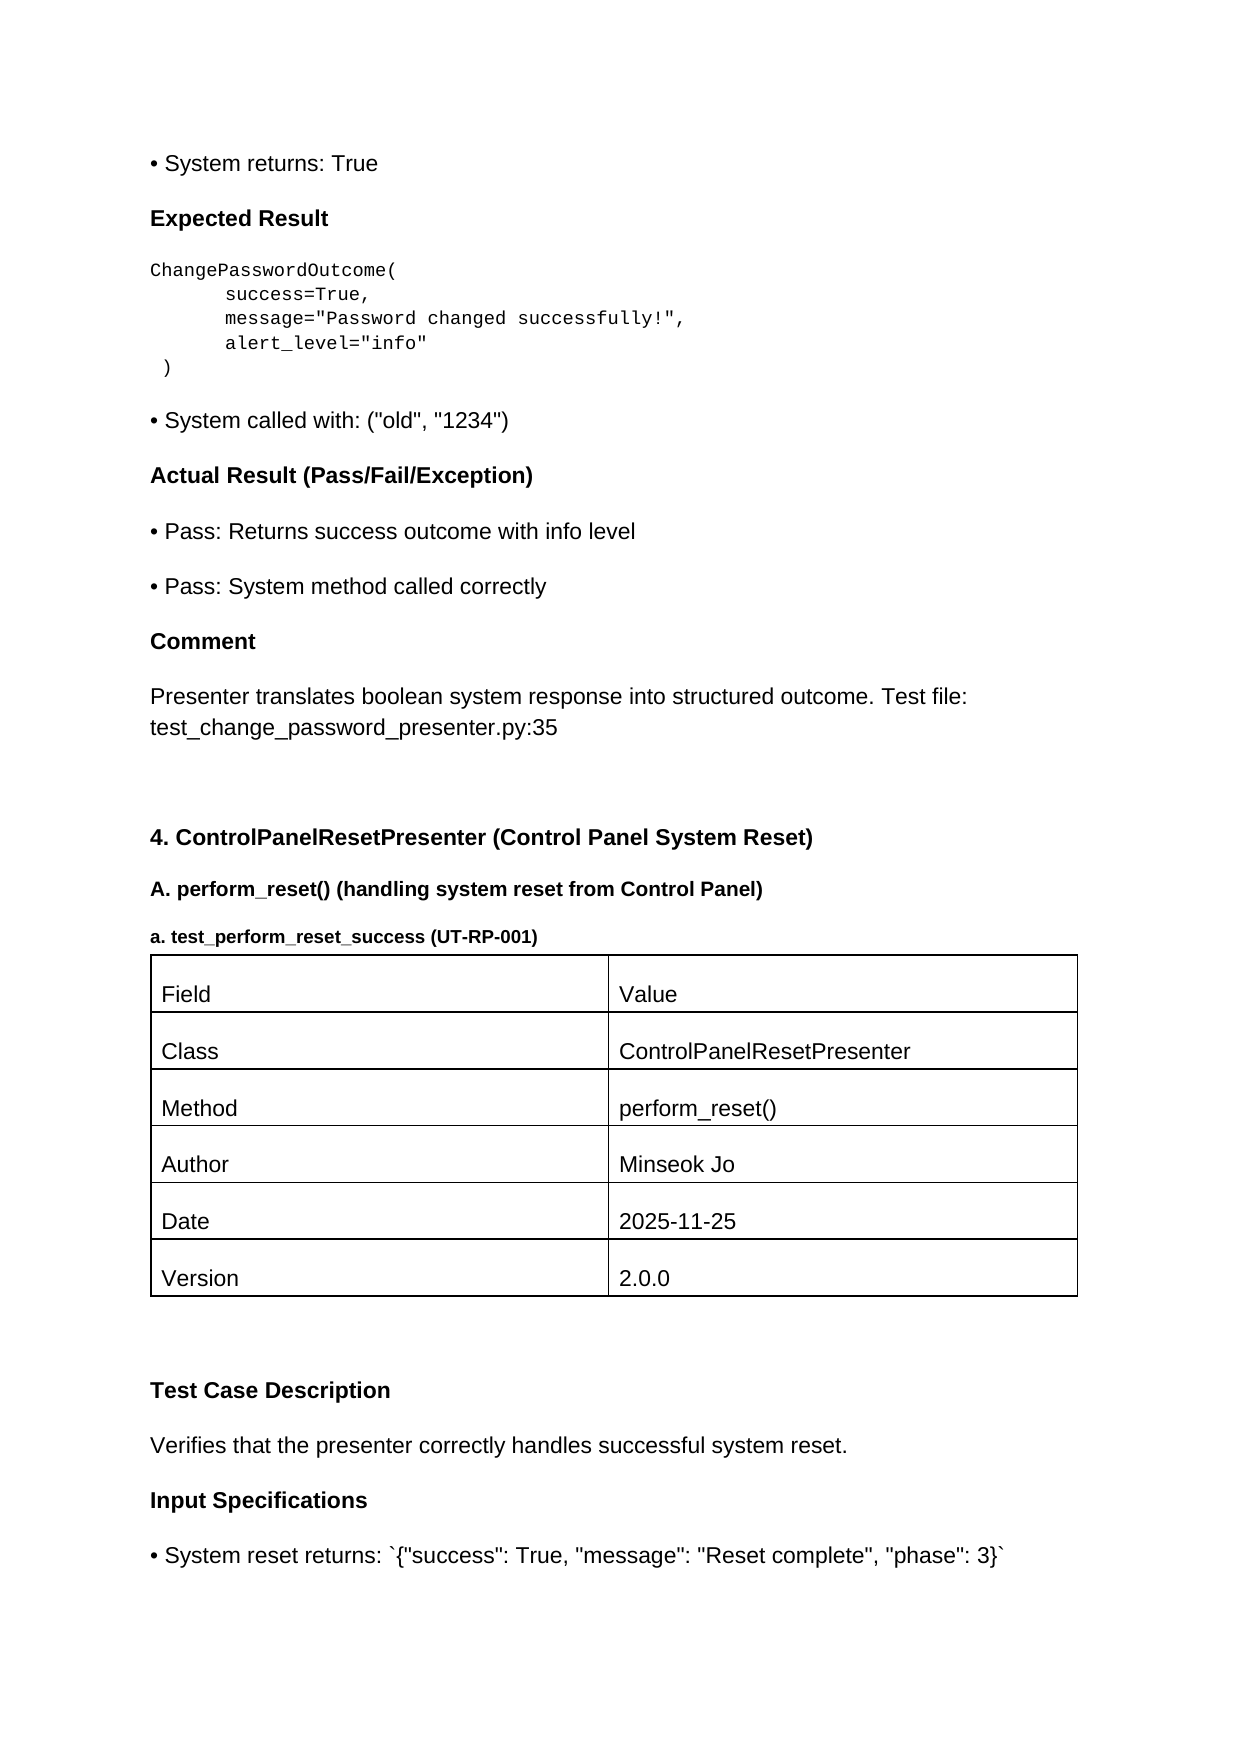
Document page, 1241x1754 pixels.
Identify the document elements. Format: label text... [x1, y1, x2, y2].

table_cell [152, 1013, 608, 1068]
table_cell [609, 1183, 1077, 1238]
text Actual Result (Pass/Fail/Exception) [150, 462, 1090, 489]
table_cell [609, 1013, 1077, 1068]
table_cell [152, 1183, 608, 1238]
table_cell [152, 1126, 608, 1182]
text • System called with: ("old", "1234") [150, 407, 1090, 434]
text • System reset returns: `{"success": True, "message": "Reset complete", "phase": 3}` [150, 1542, 1090, 1569]
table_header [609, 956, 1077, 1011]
text ChangePasswordOutcome( success=True, message="Password changed successfully!", alert_level="info" ) [150, 260, 1090, 379]
subtitle A. perform_reset() (handling system reset from Control Panel) [150, 877, 1090, 901]
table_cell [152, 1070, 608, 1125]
text • Pass: System method called correctly [150, 573, 1090, 599]
text Presenter translates boolean system response into structured outcome. Test file: test_change_password_presenter.py:35 [150, 683, 1090, 740]
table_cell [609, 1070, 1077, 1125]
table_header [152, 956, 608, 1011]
text Expected Result [150, 205, 1090, 232]
text Verifies that the presenter correctly handles successful system reset. [150, 1432, 1090, 1458]
text • Pass: Returns success outcome with info level [150, 518, 1090, 544]
subtitle a. test_perform_reset_success (UT-RP-001) [150, 925, 1090, 947]
text Input Specifications [150, 1487, 1090, 1513]
text Comment [150, 628, 1090, 654]
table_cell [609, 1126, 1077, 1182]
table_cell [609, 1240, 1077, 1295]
text • System returns: True [150, 150, 1090, 176]
text Test Case Description [150, 1377, 1090, 1403]
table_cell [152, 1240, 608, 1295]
subtitle 4. ControlPanelResetPresenter (Control Panel System Reset) [150, 824, 1090, 850]
